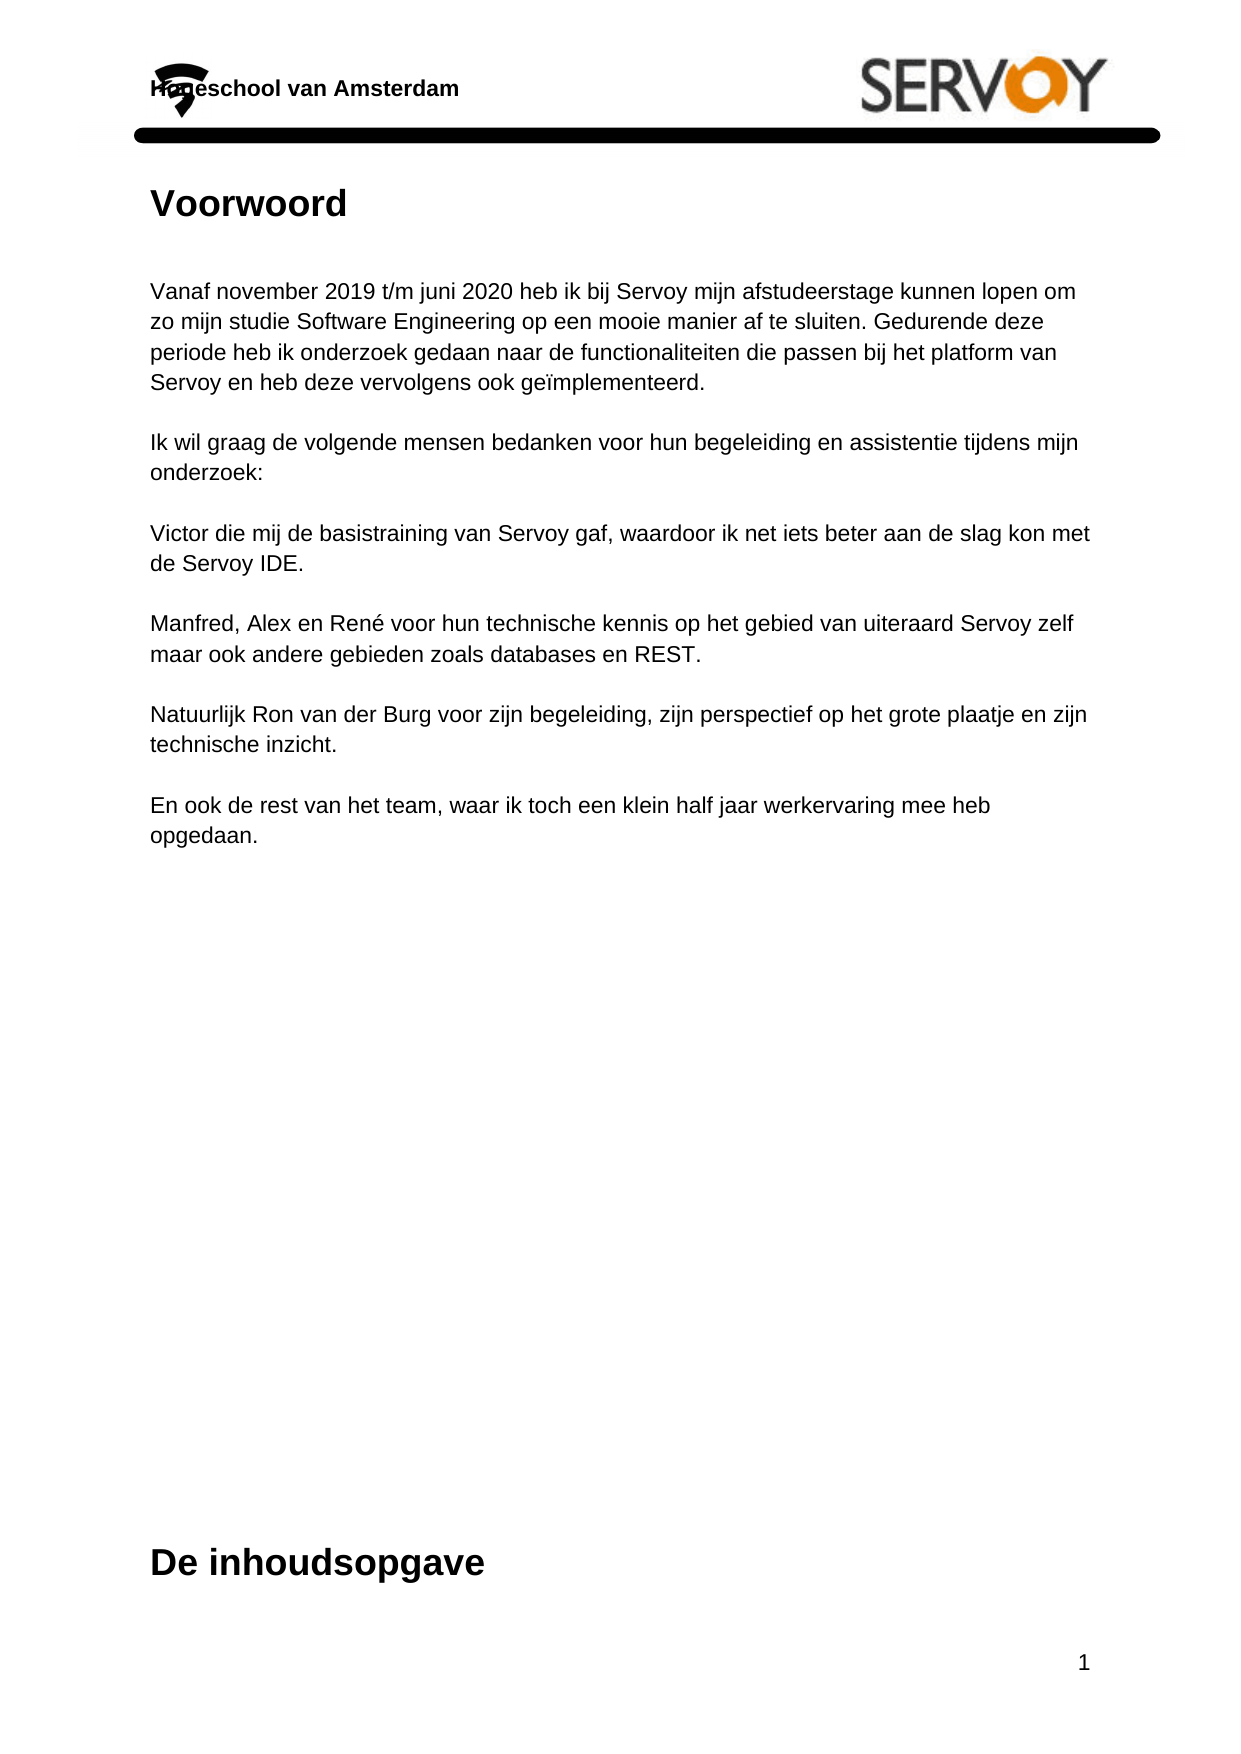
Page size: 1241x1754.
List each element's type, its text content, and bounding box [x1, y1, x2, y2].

text Vanaf november 2019 t/m juni 2020 heb ik bij Servoy mijn afstudeerstage kunnen lopen om zo mijn studie Software Engineering op een mooie manier af te sluiten. Gedurende deze periode heb ik onderzoek gedaan naar de functionaliteiten die passen bij het platform van Servoy en heb deze vervolgens ook geïmplementeerd. [150, 231, 1090, 395]
text Voorwoord [150, 150, 1090, 224]
picture [76, 49, 1186, 157]
text Ik wil graag de volgende mensen bedanken voor hun begeleiding en assistentie tijdens mijn onderzoek: Victor die mij de basistraining van Servoy gaf, waardoor ik net iets beter aan de slag kon met de Servoy IDE. [150, 399, 1090, 606]
text Manfred, Alex en René voor hun technische kennis op het gebied van uiteraard Servoy zelf maar ook andere gebieden zoals databases en REST. Natuurlijk Ron van der Burg voor zijn begeleiding, zijn perspectief op het grote plaatje en zijn technische inzicht. [150, 610, 1090, 757]
picture [142, 53, 213, 119]
text De inhoudsopgave [150, 1540, 1090, 1583]
text En ook de rest van het team, waar ik toch een klein half jaar werkervaring mee heb opgedaan. [150, 792, 1090, 848]
